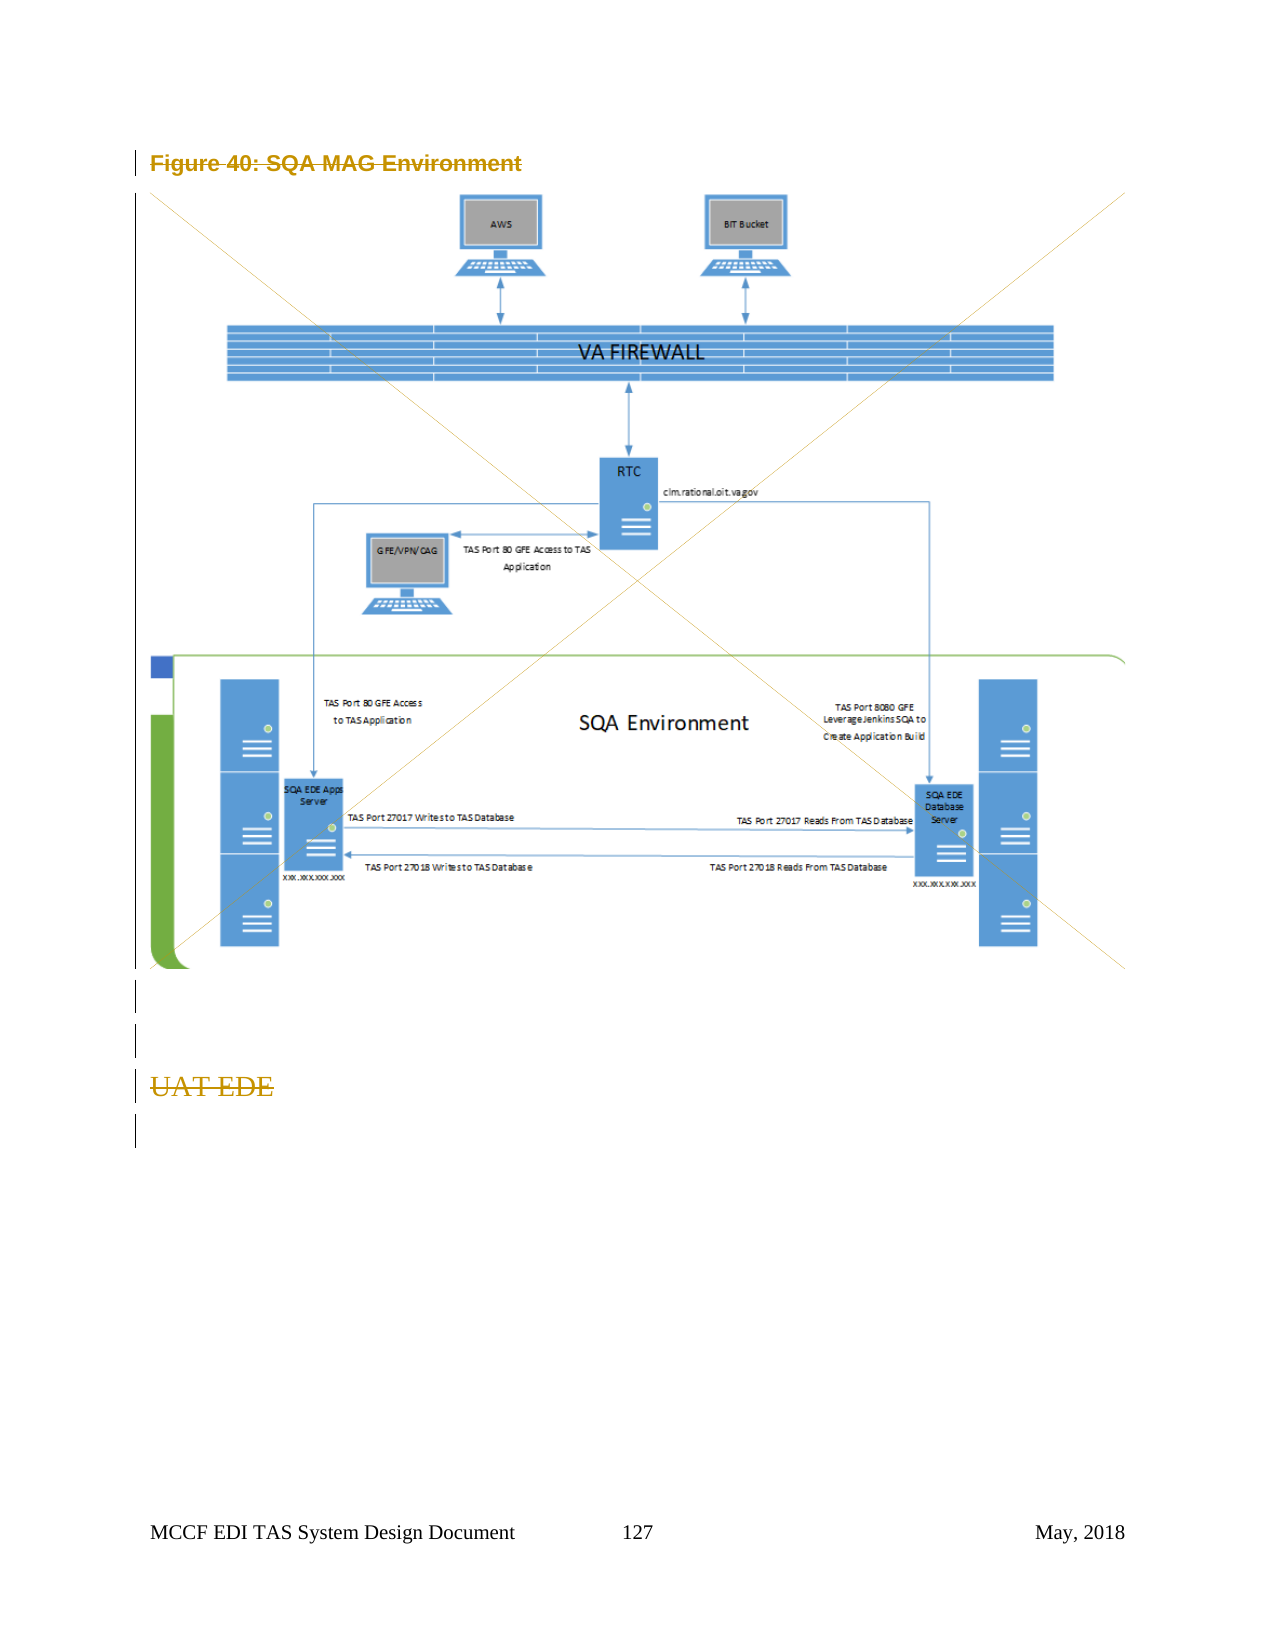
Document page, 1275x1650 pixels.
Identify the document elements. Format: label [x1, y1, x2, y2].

picture [151, 192, 1124, 580]
picture [150, 194, 636, 968]
picture [152, 582, 1123, 969]
picture [639, 194, 1125, 968]
